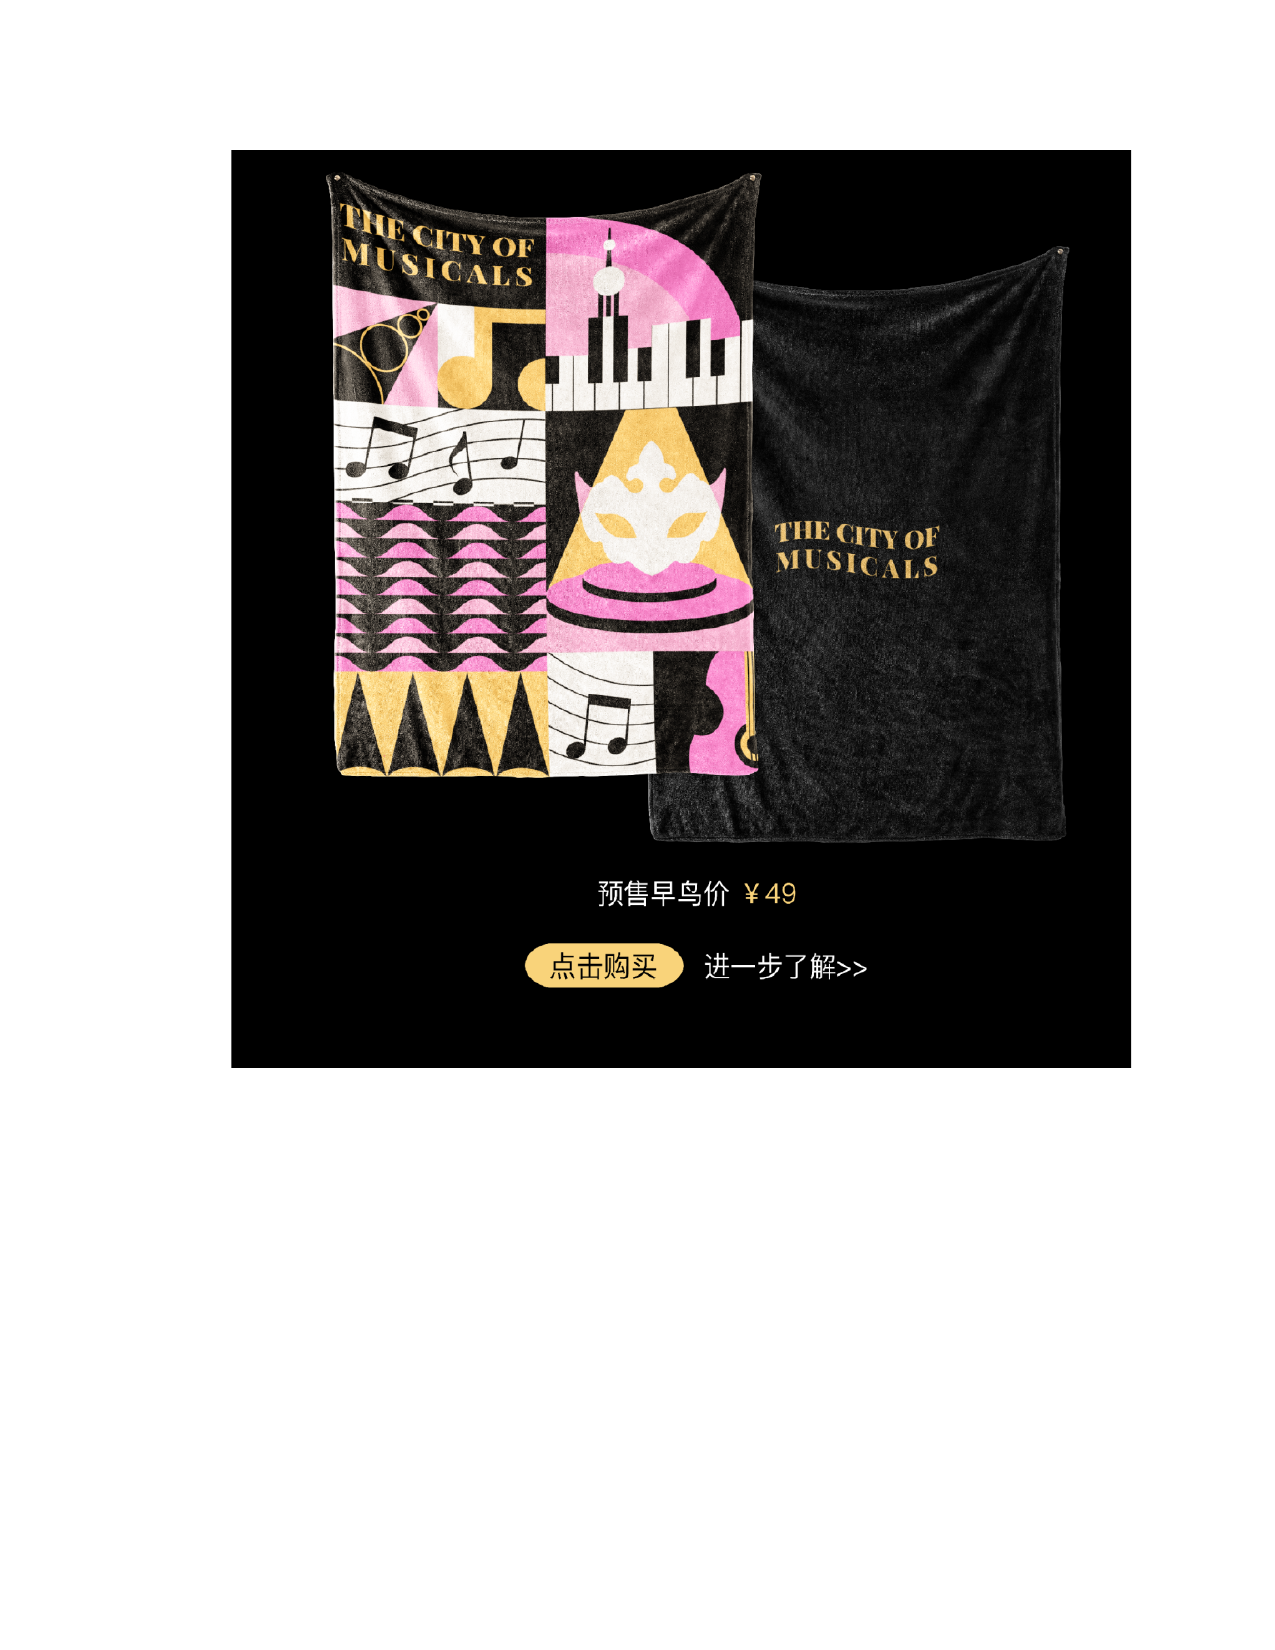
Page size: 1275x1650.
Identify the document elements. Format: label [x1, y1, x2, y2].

picture [231, 150, 1132, 1068]
